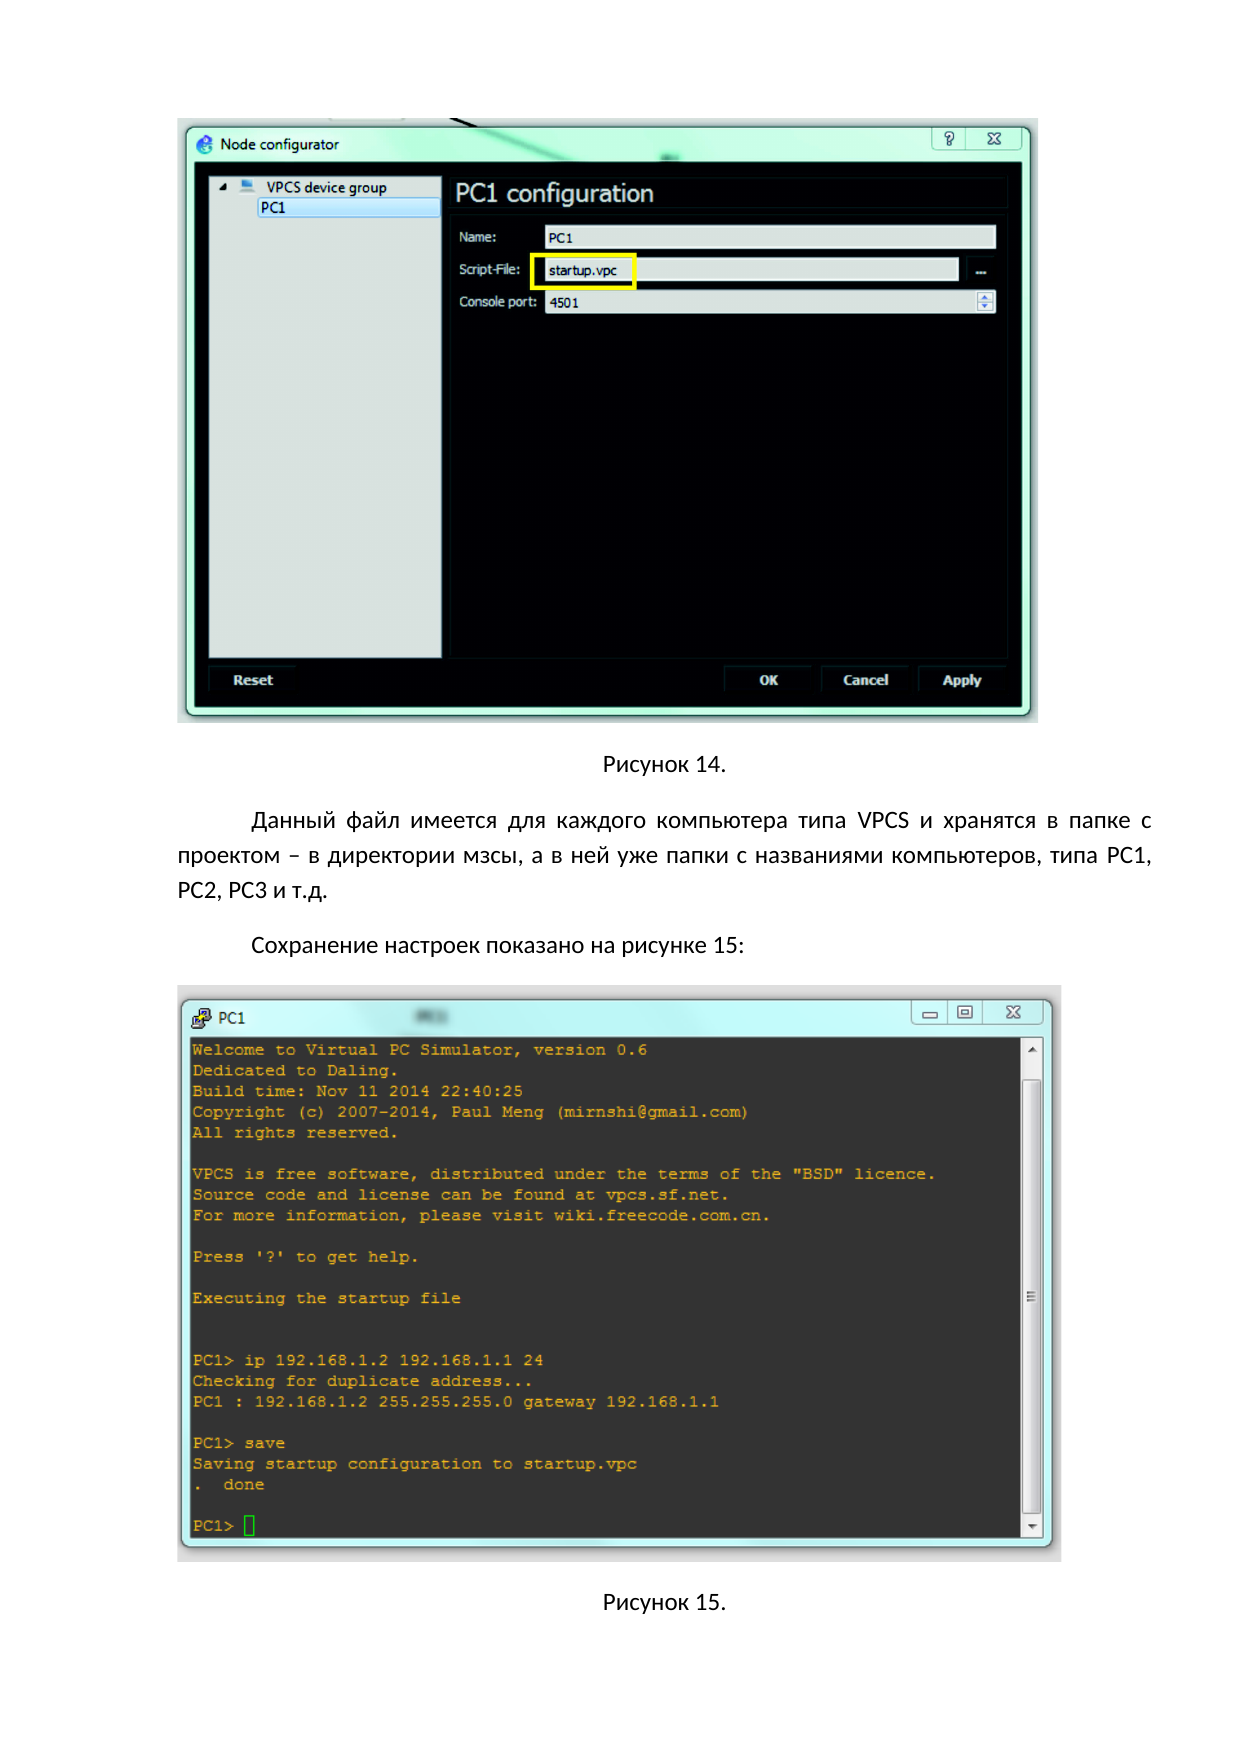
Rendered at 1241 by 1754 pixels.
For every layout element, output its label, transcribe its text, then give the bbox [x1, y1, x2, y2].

text Рисунок 14. [177, 748, 1152, 778]
text Данный файл имеется для каждого компьютера типа VPCS и хранятся в папке с проектом – в директории мзсы, а в ней уже папки с названиями компьютеров, типа PC1, PC2, PC3 и т.д. [177, 804, 1152, 904]
text Рисунок 15. [177, 1587, 1152, 1617]
picture [177, 118, 1039, 723]
picture [177, 985, 1062, 1562]
text Сохранение настроек показано на рисунке 15: [177, 930, 1152, 960]
